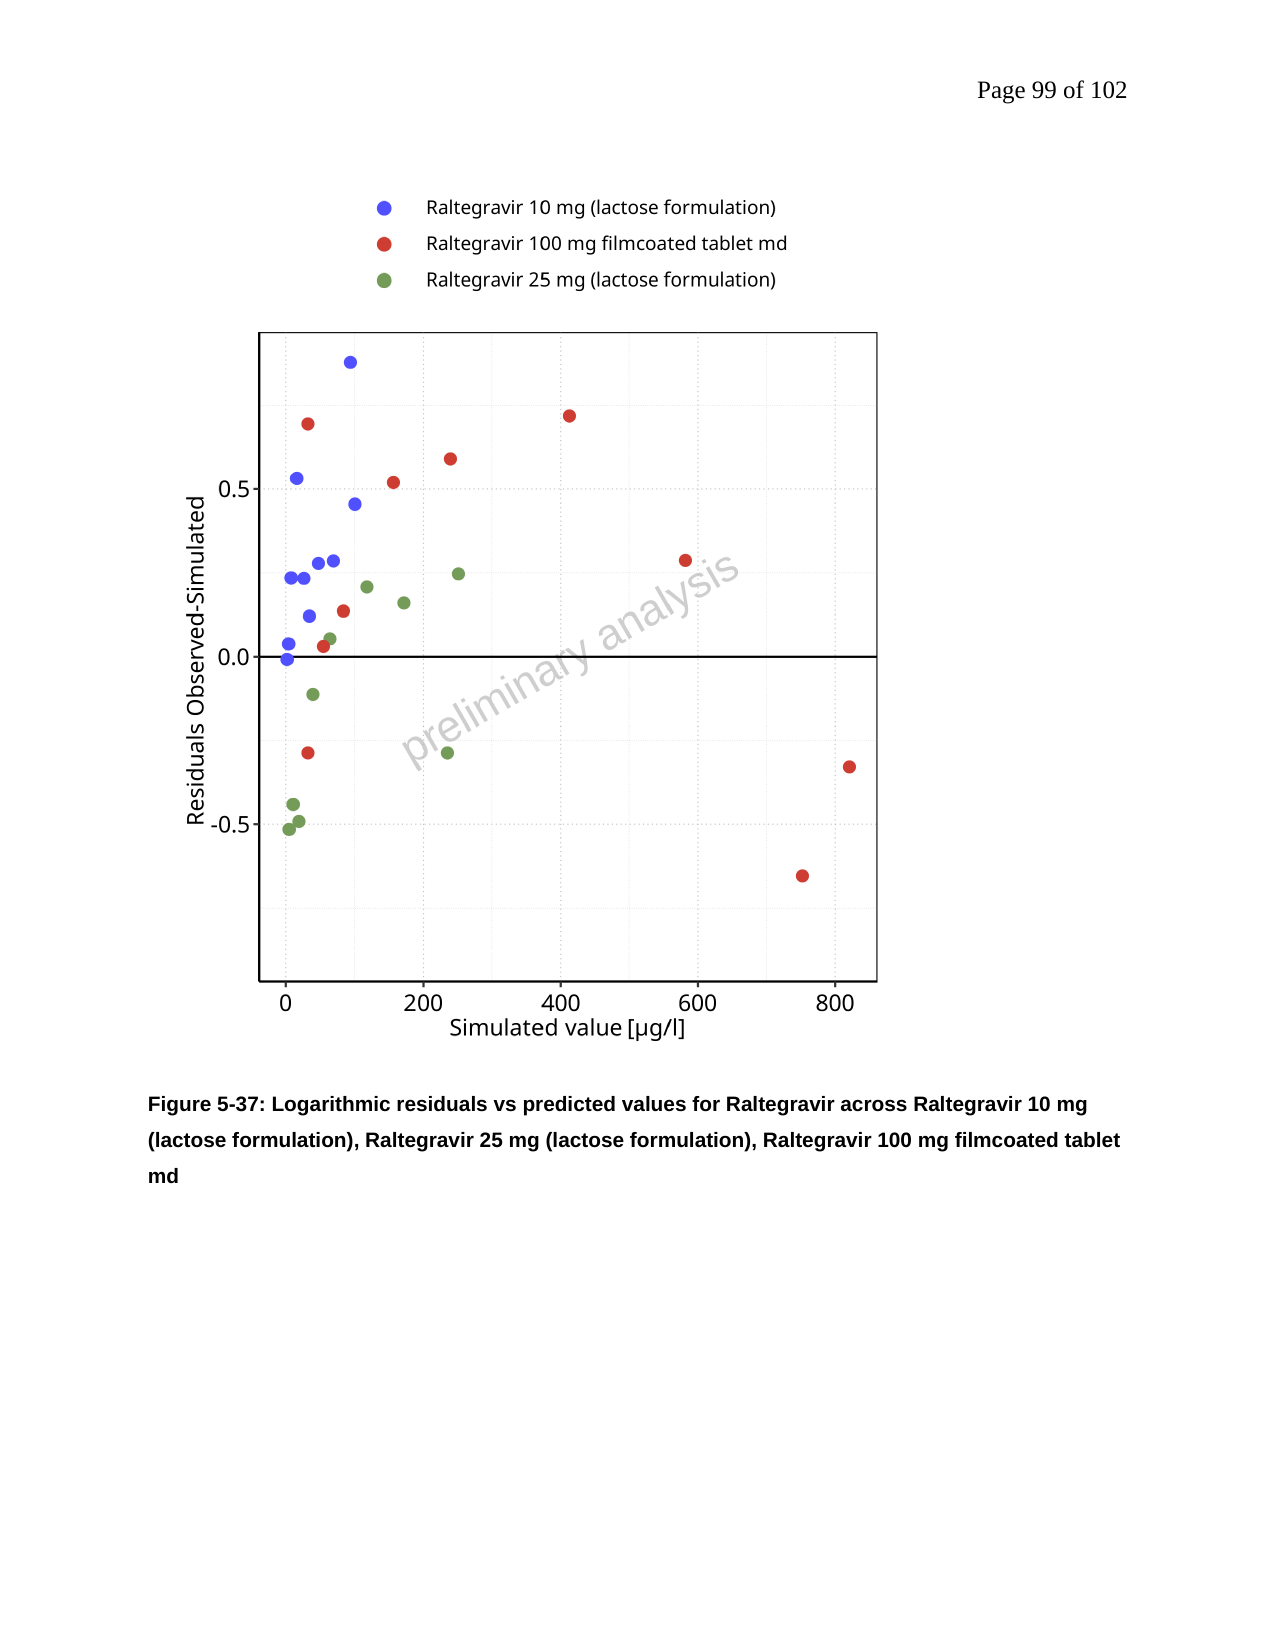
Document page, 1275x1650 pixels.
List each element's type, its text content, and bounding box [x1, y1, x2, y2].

text Figure 5-37: Logarithmic residuals vs predicted values for Raltegravir across Raltegravir 10 mg (lactose formulation), Raltegravir 25 mg (lactose formulation), Raltegravir 100 mg filmcoated tablet md [148, 1092, 1127, 1188]
picture [166, 166, 919, 1062]
